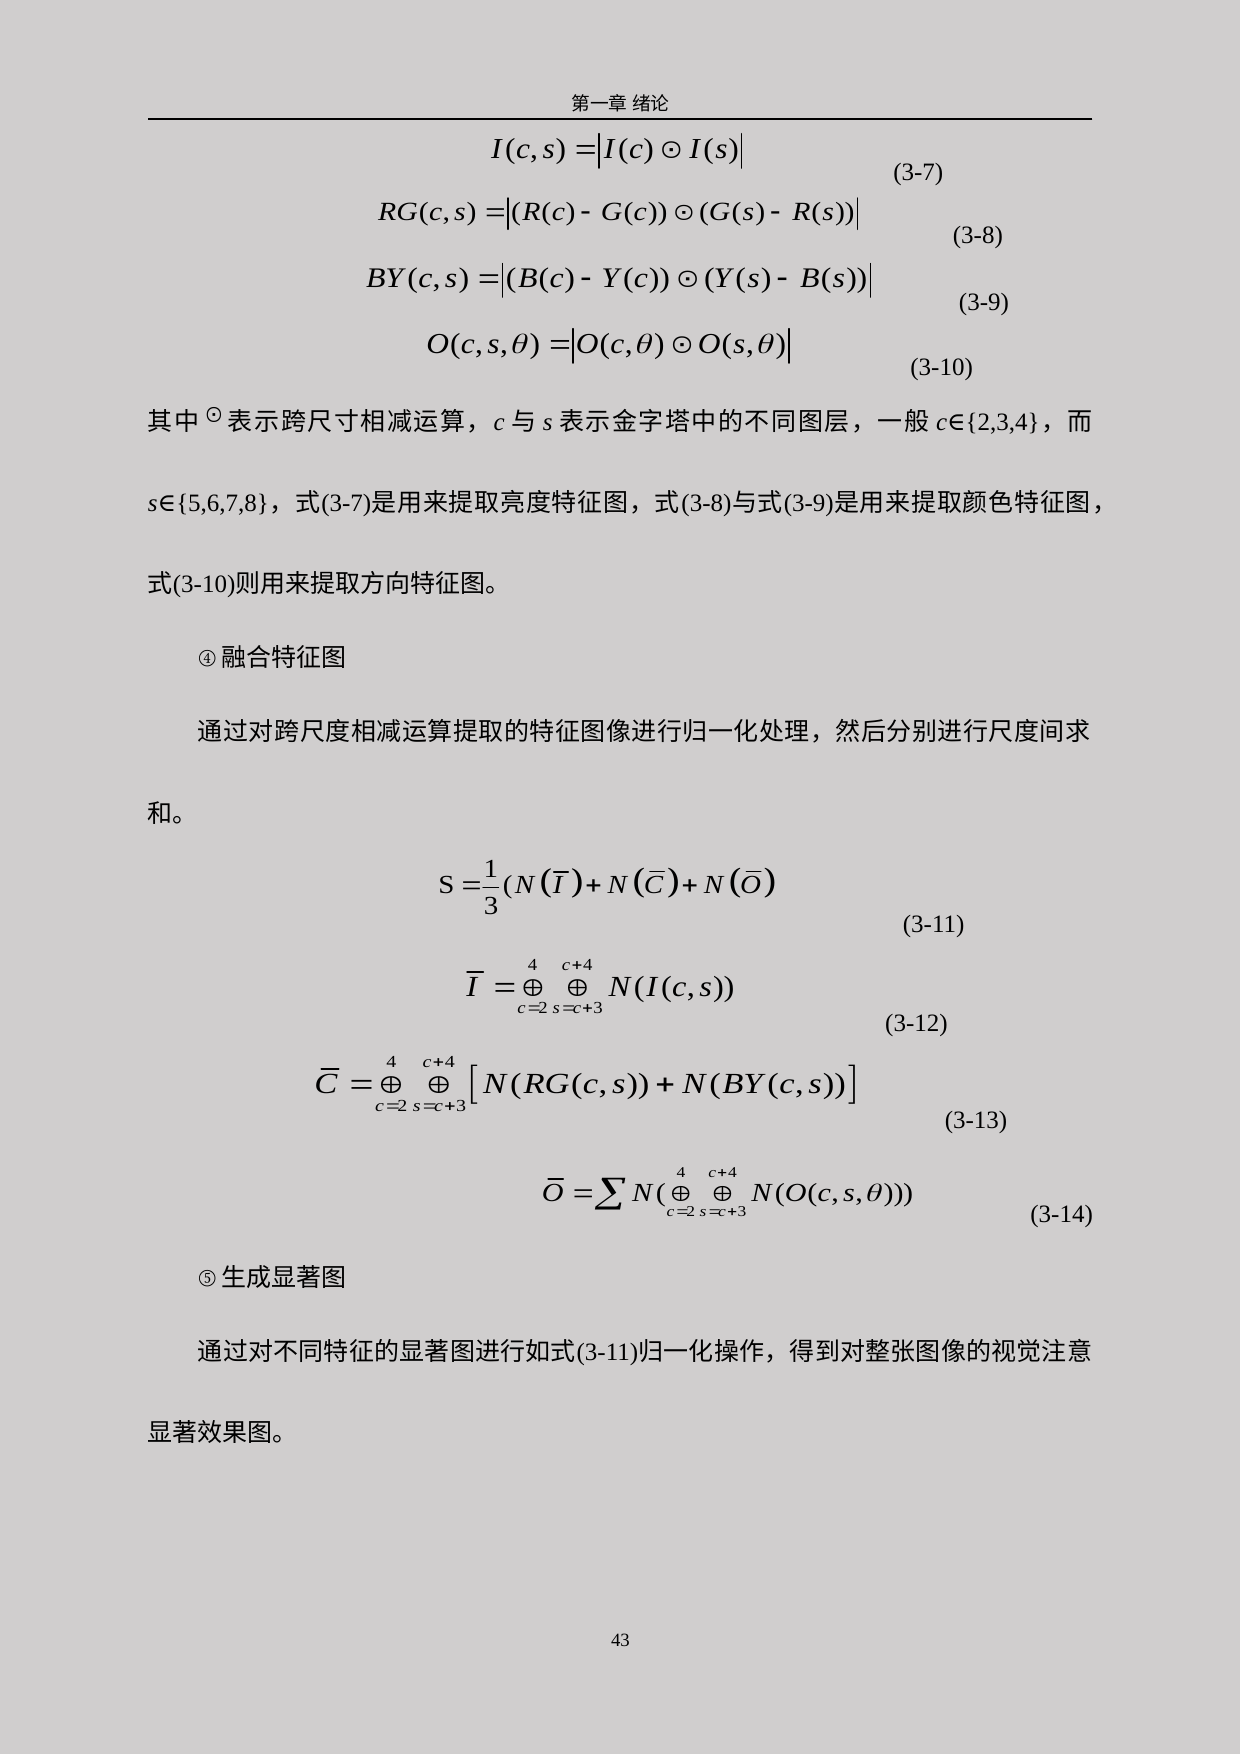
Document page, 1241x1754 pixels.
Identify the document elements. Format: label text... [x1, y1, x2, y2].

text ④融合特征图 [148, 623, 1092, 688]
text 通过对跨尺度相减运算提取的特征图像进行归一化处理，然后分别进行尺度间求和。 [148, 697, 1092, 844]
text (3-12) [148, 950, 1092, 1048]
text (3-11) [148, 853, 1092, 950]
text (3-13) [148, 1048, 1092, 1145]
text 其中表示跨尺寸相减运算，c与s表示金字塔中的不同图层，一般c∈{2,3,4}，而s∈{5,6,7,8}，式(3-7)是用来提取亮度特征图，式(3-8)与式(3-9)是用来提取颜色特征图，式(3-10)则用来提取方向特征图。 [148, 387, 1092, 614]
text (3-8) [148, 192, 1092, 257]
text (3-7) [148, 127, 1092, 192]
text (3-14) [148, 1145, 1092, 1243]
text 通过对不同特征的显著图进行如式(3-11)归一化操作，得到对整张图像的视觉注意显著效果图。 [148, 1317, 1092, 1463]
text ⑤生成显著图 [148, 1243, 1092, 1308]
text (3-9) [148, 257, 1092, 322]
text (3-10) [148, 322, 1092, 387]
